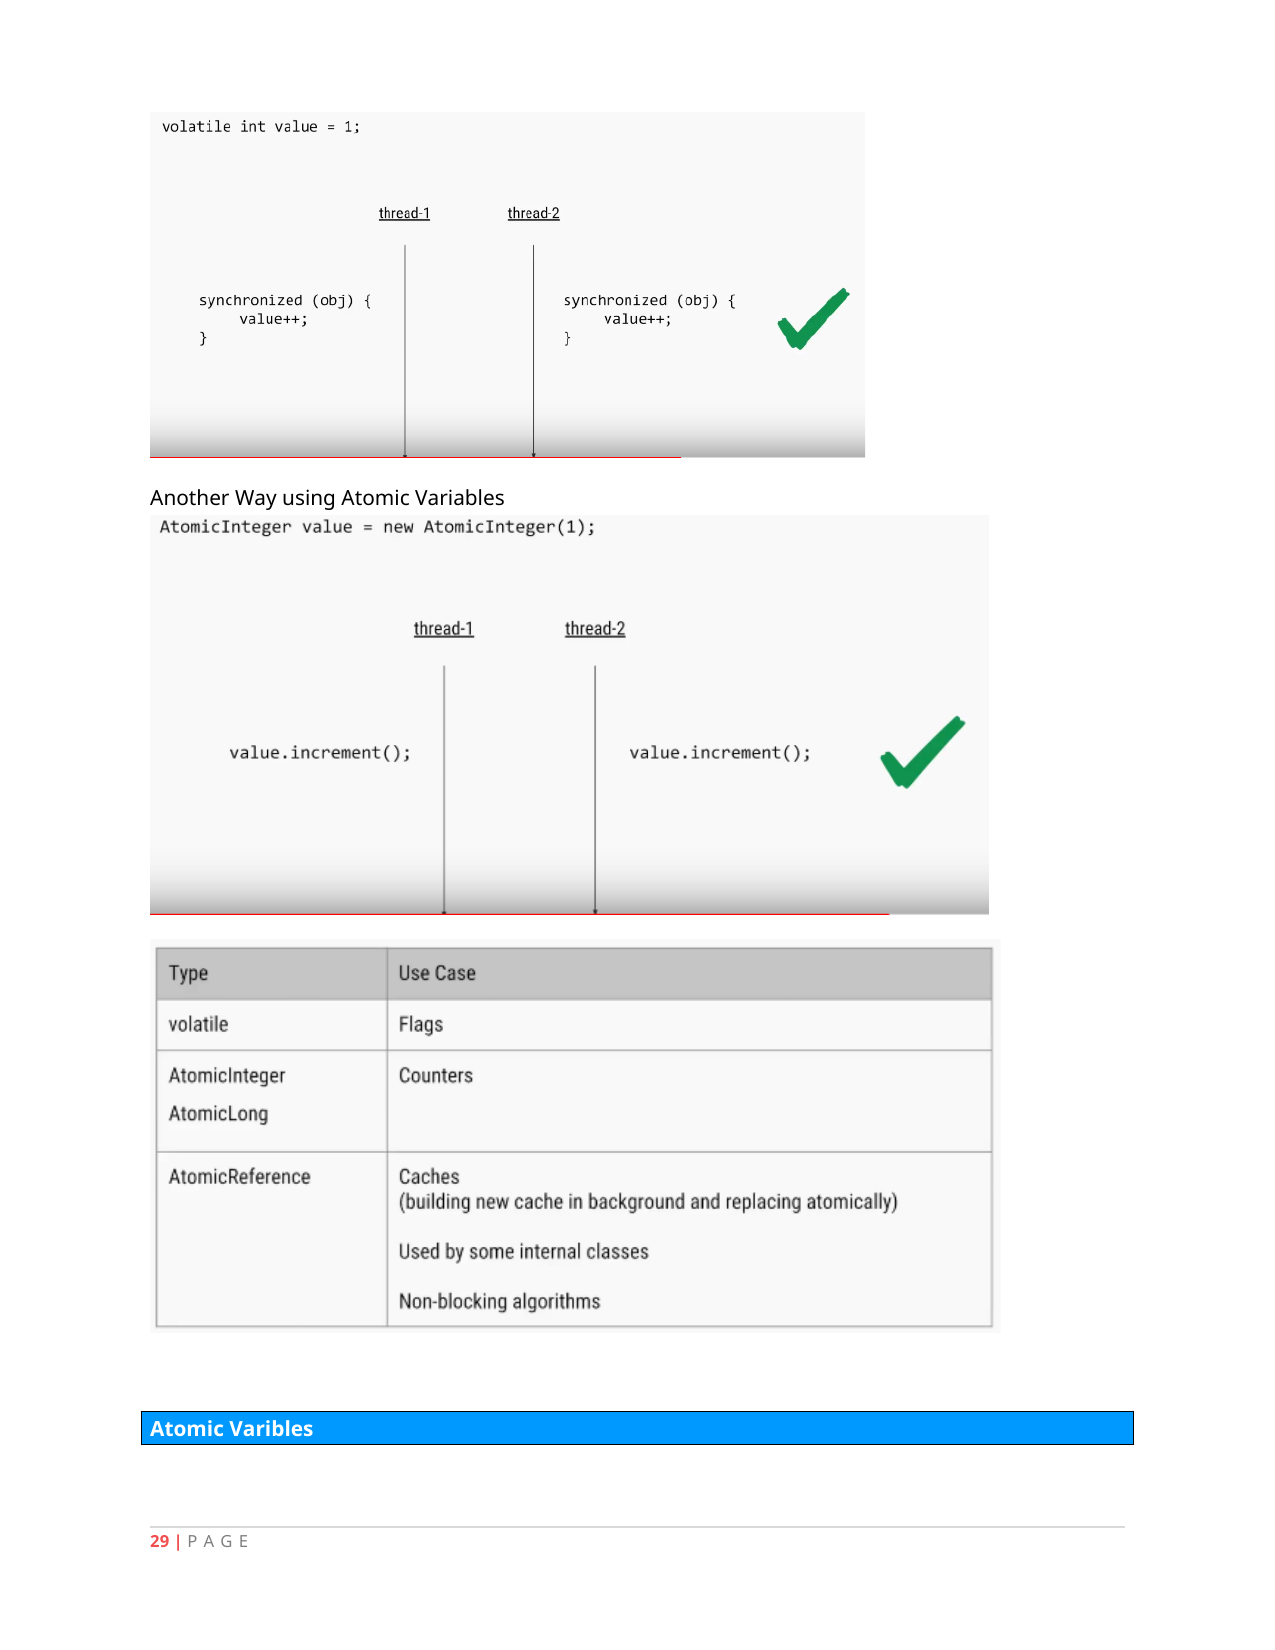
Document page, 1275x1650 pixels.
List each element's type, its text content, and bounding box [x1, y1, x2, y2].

picture [150, 515, 989, 915]
text Atomic Varibles [142, 1412, 1133, 1444]
text Another Way using Atomic Variables [150, 483, 1125, 511]
picture [150, 112, 866, 458]
picture [150, 939, 1001, 1333]
